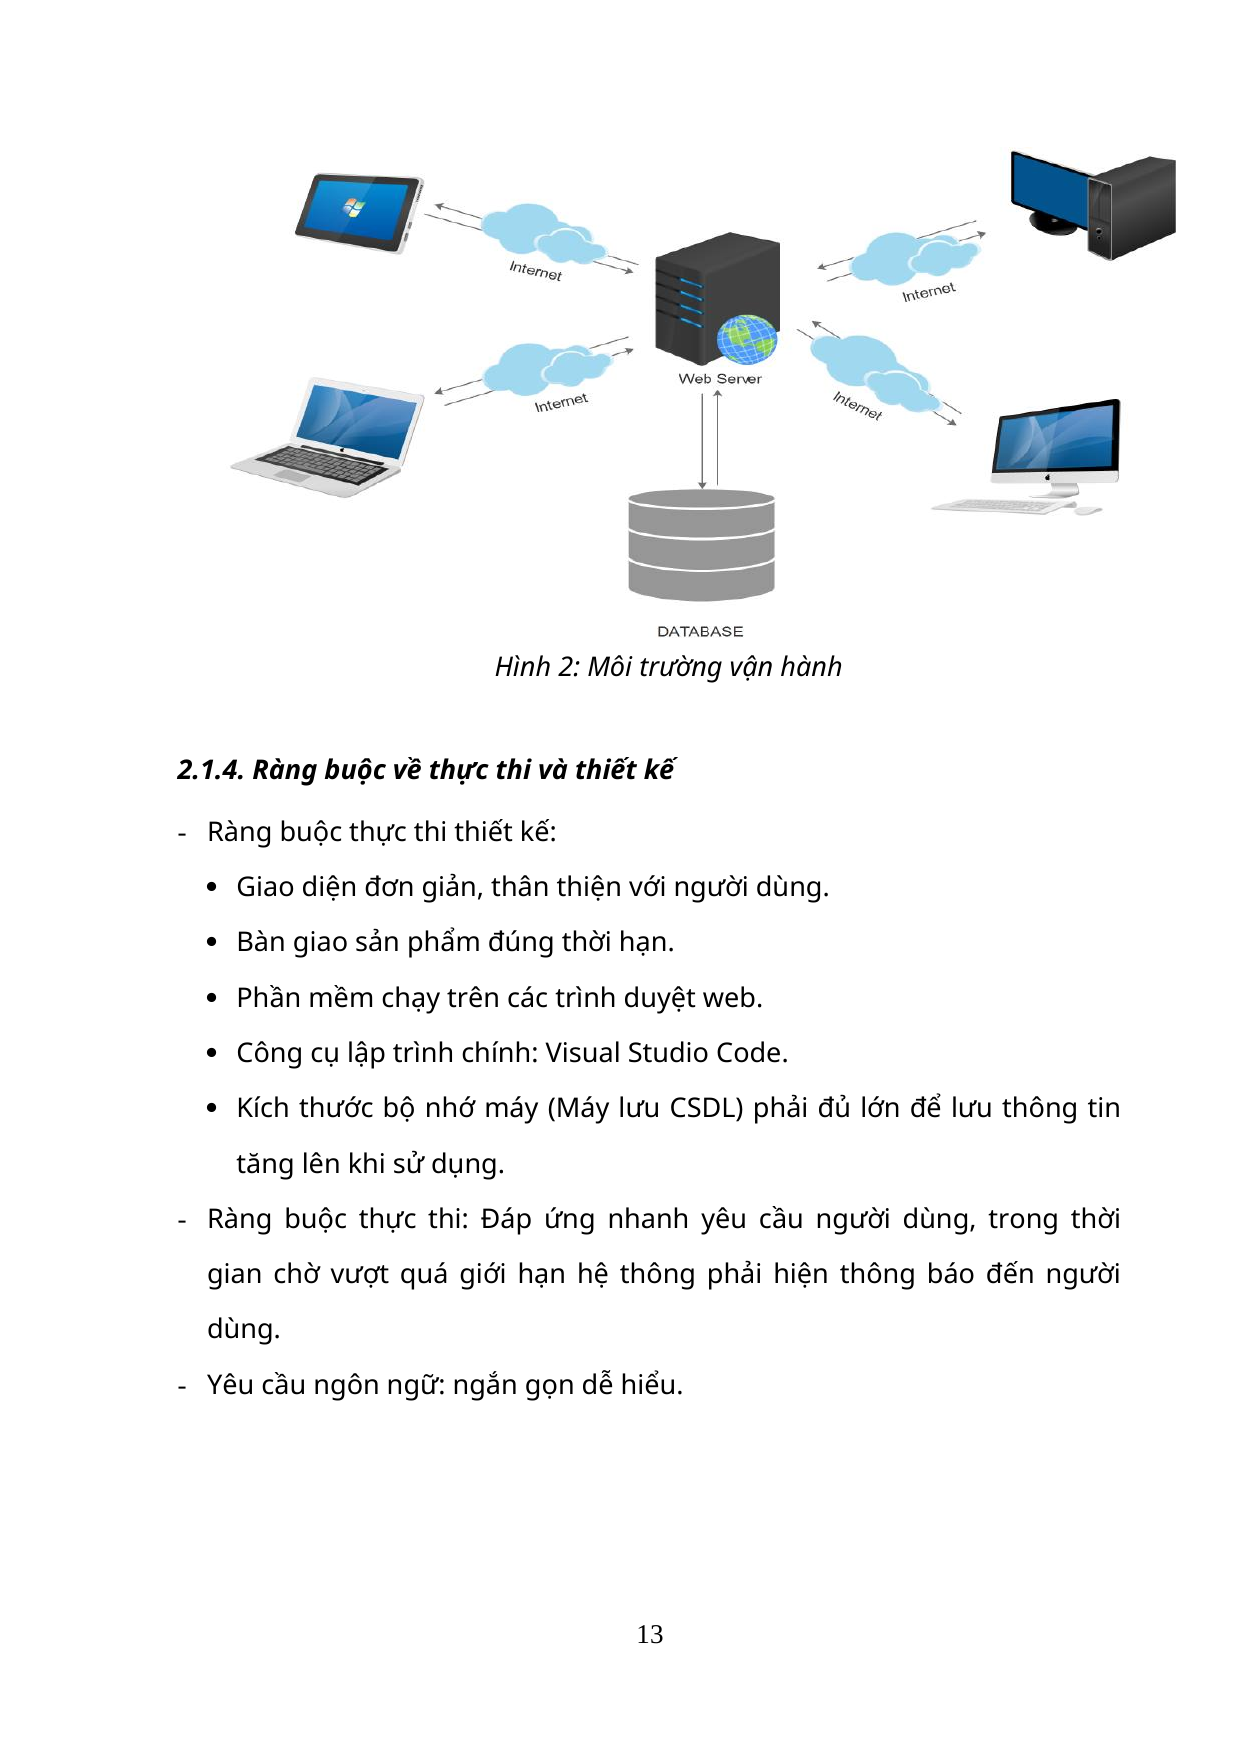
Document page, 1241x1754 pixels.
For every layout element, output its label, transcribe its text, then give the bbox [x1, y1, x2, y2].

list Ràng buộc thực thi: Đáp ứng nhanh yêu cầu người dùng, trong thời gian chờ vượt quá giới hạn hệ thông phải hiện thông báo đến người dùng. [177, 1199, 1122, 1347]
list Công cụ lập trình chính: Visual Studio Code. [207, 1033, 1122, 1070]
picture [217, 147, 1198, 646]
list Ràng buộc thực thi thiết kế: [177, 812, 1122, 849]
list Kích thước bộ nhớ máy (Máy lưu CSDL) phải đủ lớn để lưu thông tin tăng lên khi sử dụng. [207, 1089, 1122, 1181]
list Yêu cầu ngôn ngữ: ngắn gọn dễ hiểu. [177, 1365, 1122, 1402]
list Hình 2: Môi trường vận hành [218, 648, 1122, 685]
list Bàn giao sản phẩm đúng thời hạn. [207, 923, 1122, 960]
list Phần mềm chạy trên các trình duyệt web. [207, 978, 1122, 1015]
list Giao diện đơn giản, thân thiện với người dùng. [207, 867, 1122, 904]
subtitle 2.1.4. Ràng buộc về thực thi và thiết kế [177, 750, 1122, 787]
